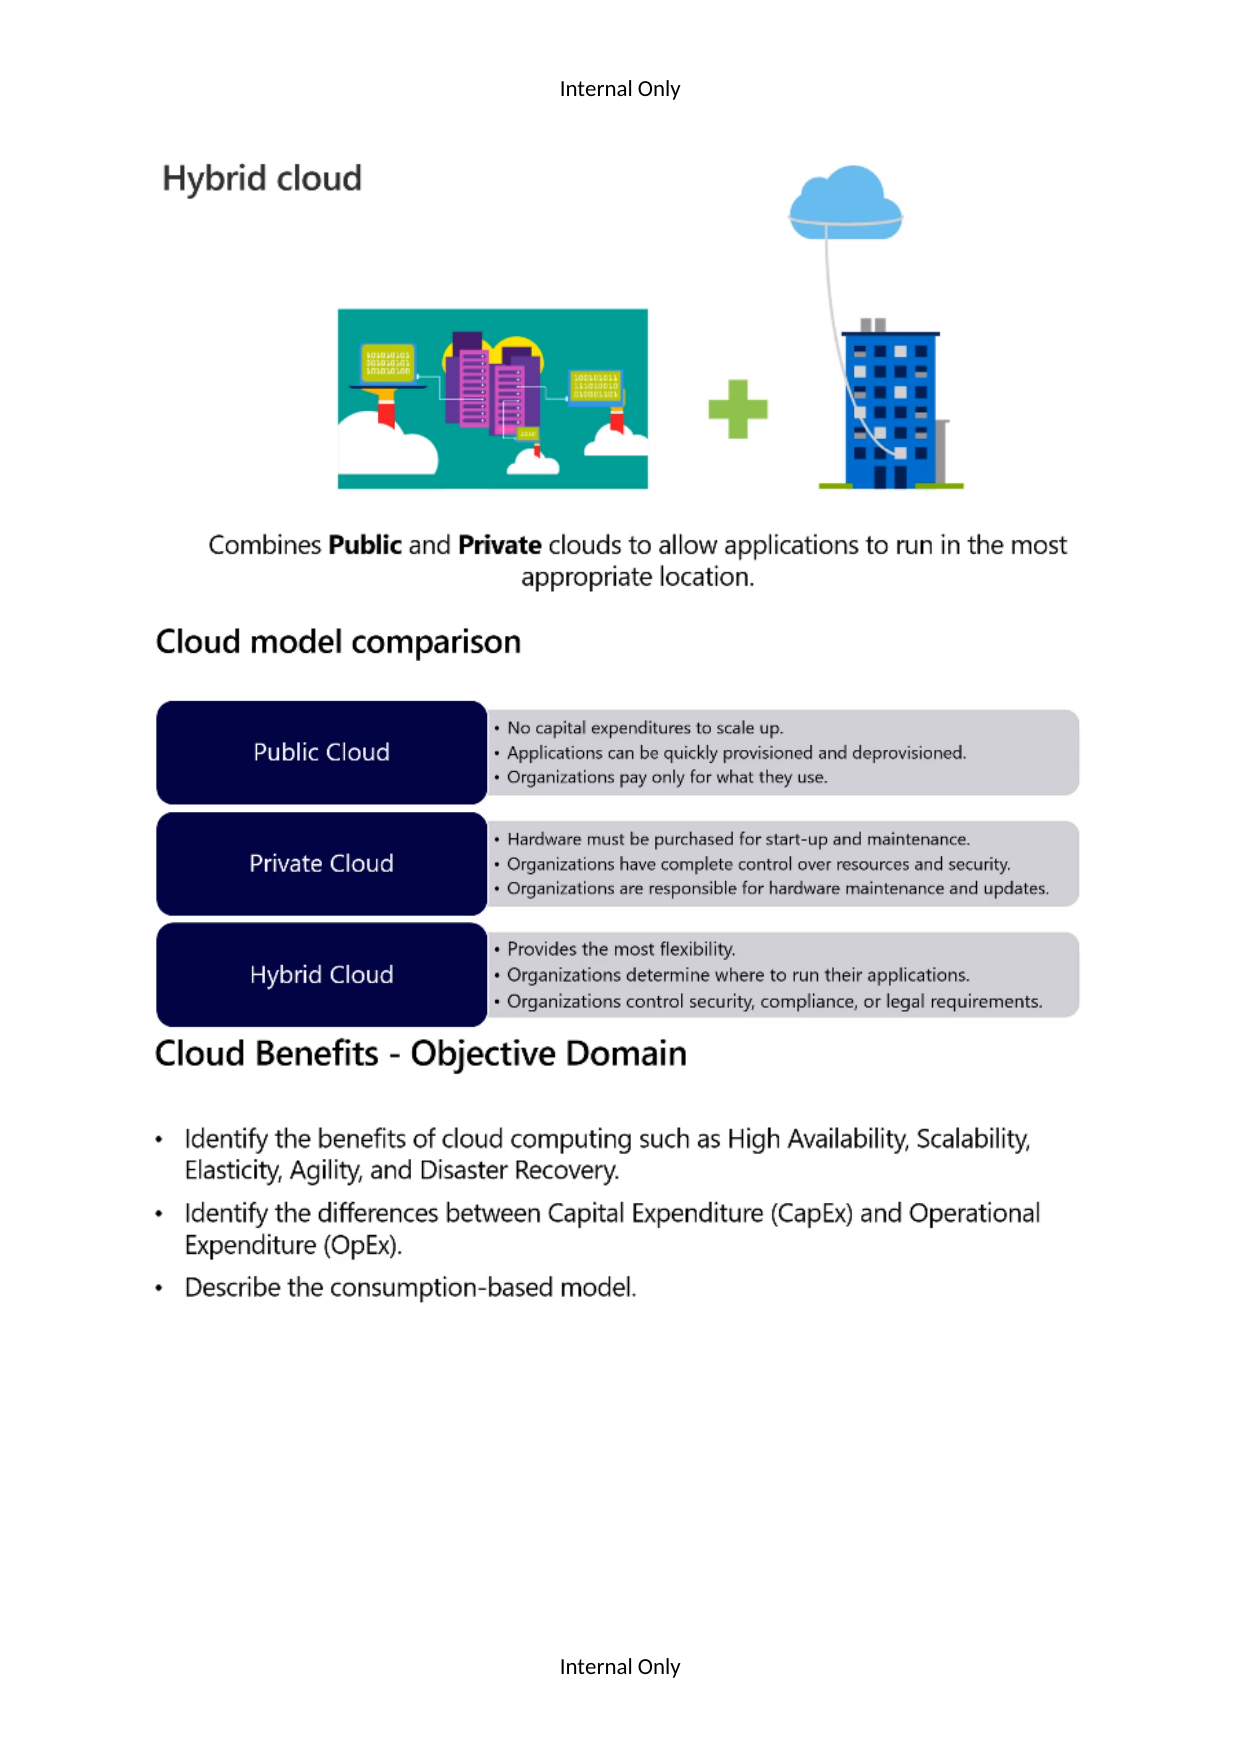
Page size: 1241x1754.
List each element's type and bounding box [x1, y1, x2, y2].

picture [150, 150, 1091, 1341]
